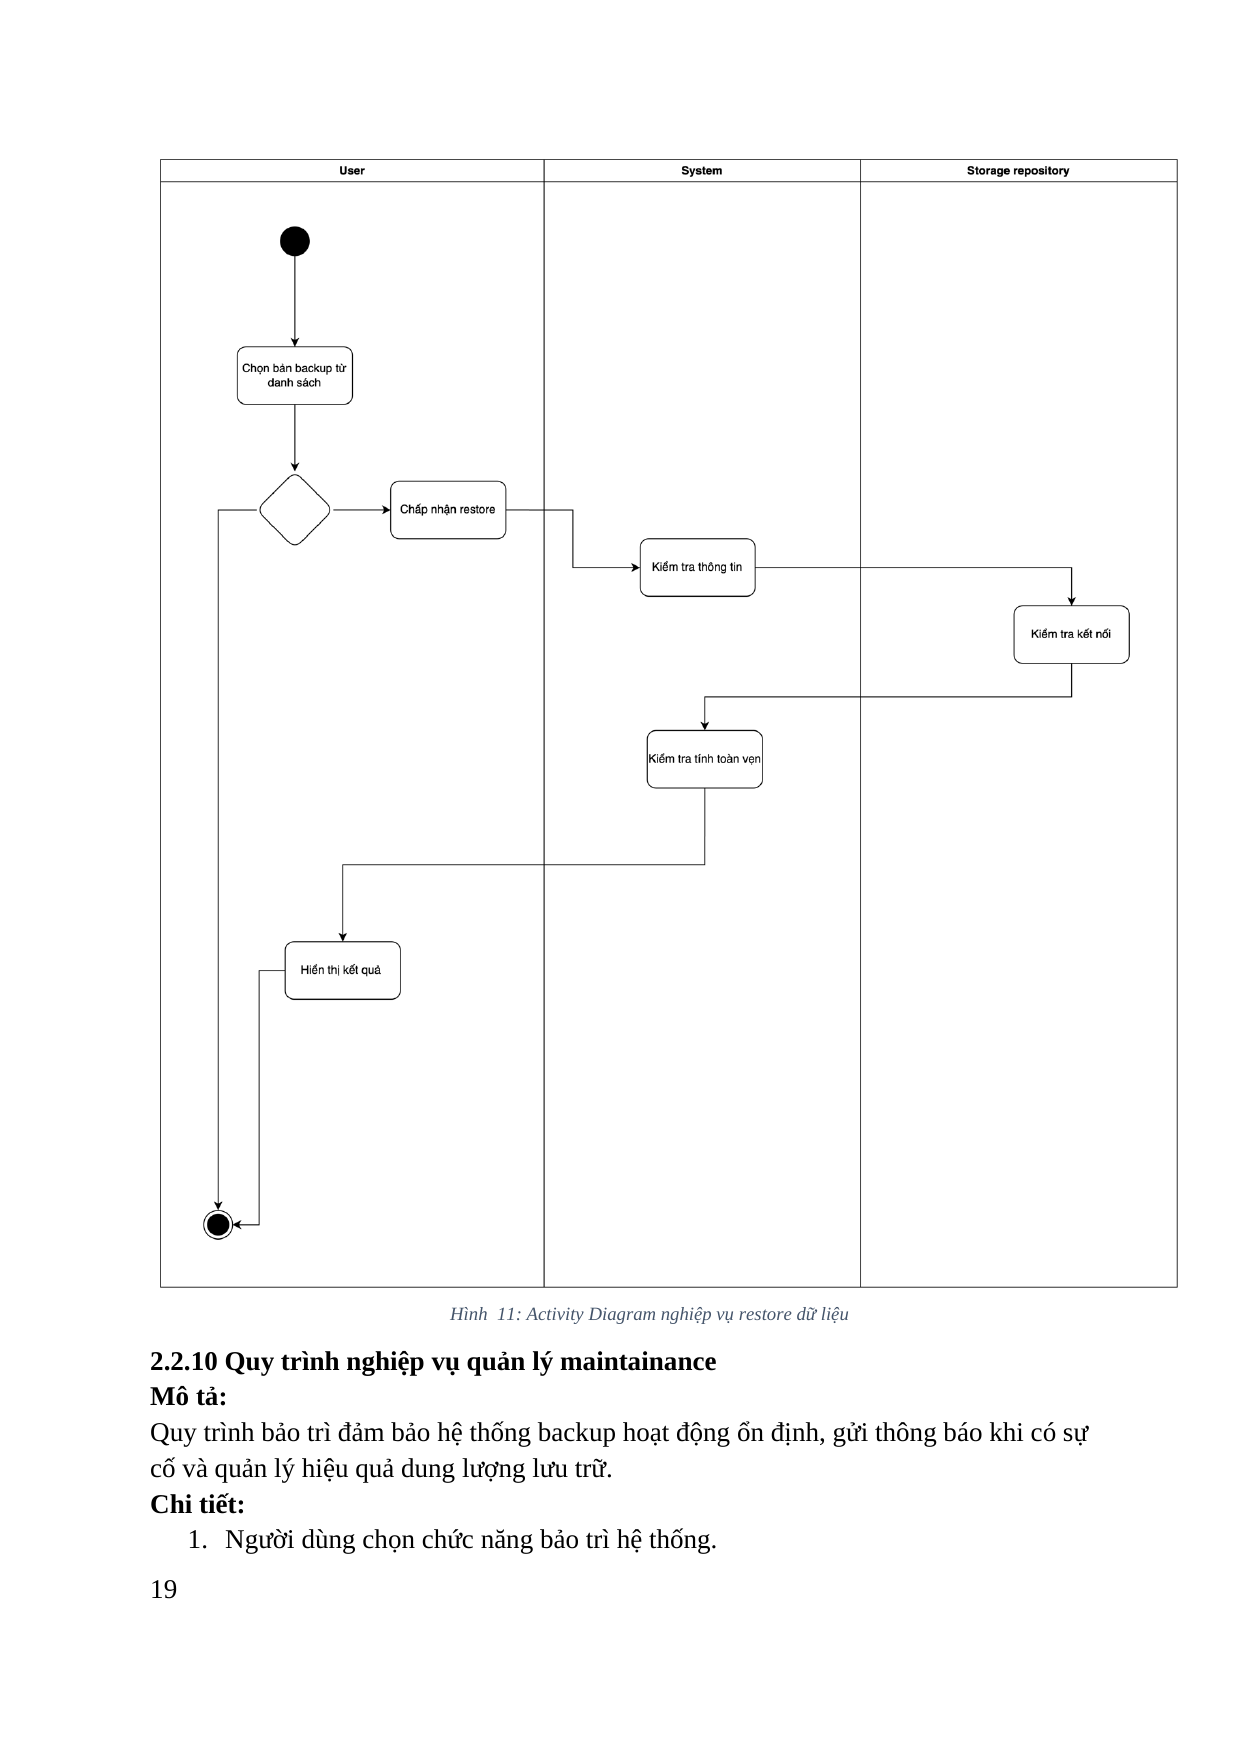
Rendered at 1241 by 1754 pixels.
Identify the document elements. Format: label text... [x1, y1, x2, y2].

text Hình 11: Activity Diagram nghiệp vụ restore dữ liệu [150, 1302, 1090, 1324]
list Người dùng chọn chức năng bảo trì hệ thống. [187, 1523, 1090, 1554]
subtitle 2.2.10 Quy trình nghiệp vụ quản lý maintainance [150, 1345, 1090, 1376]
picture [150, 150, 1188, 1298]
text Mô tả: Quy trình bảo trì đảm bảo hệ thống backup hoạt động ổn định, gửi thông báo khi có sự cố và quản lý hiệu quả dung lượng lưu trữ. [150, 1381, 1090, 1483]
text Chi tiết: [150, 1488, 1090, 1519]
